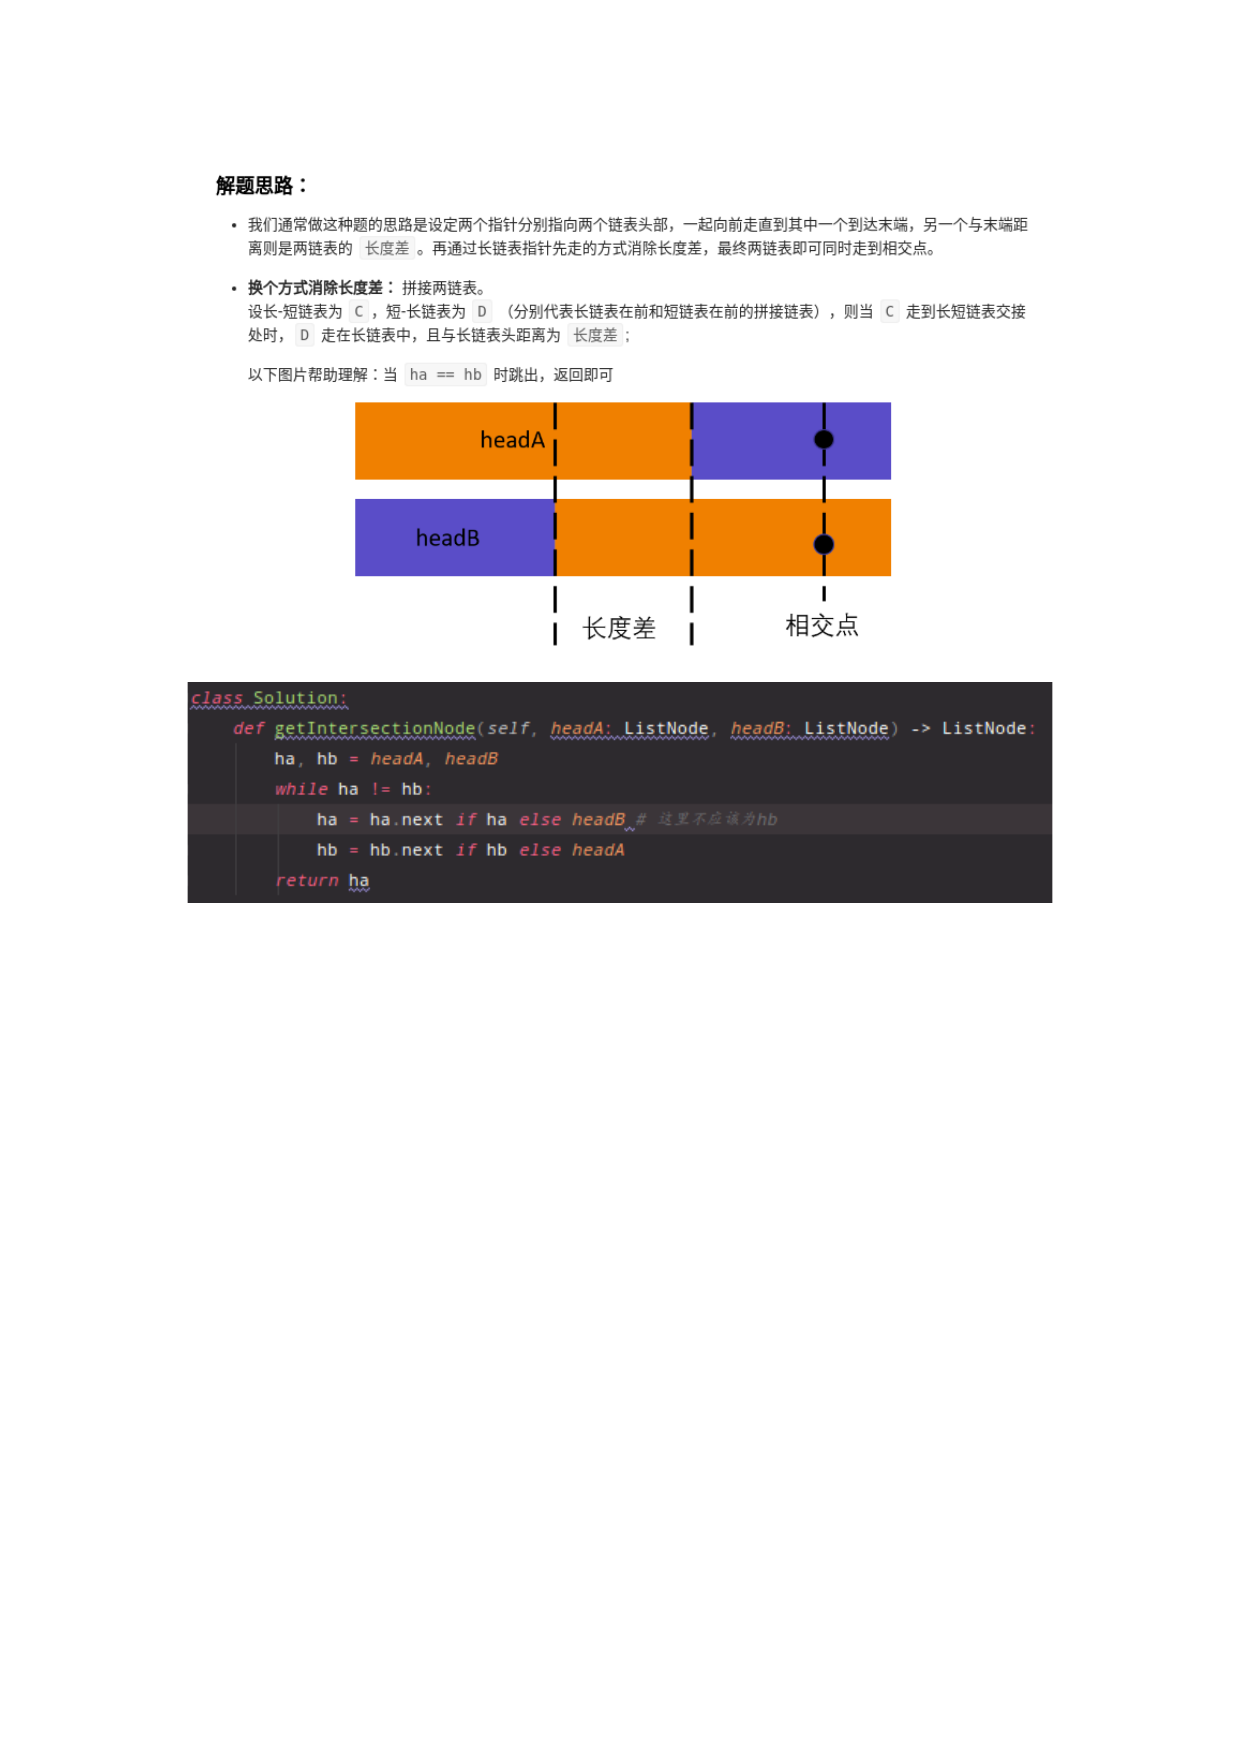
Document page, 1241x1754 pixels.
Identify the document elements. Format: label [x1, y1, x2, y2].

picture [187, 162, 1053, 661]
picture [187, 682, 1053, 903]
